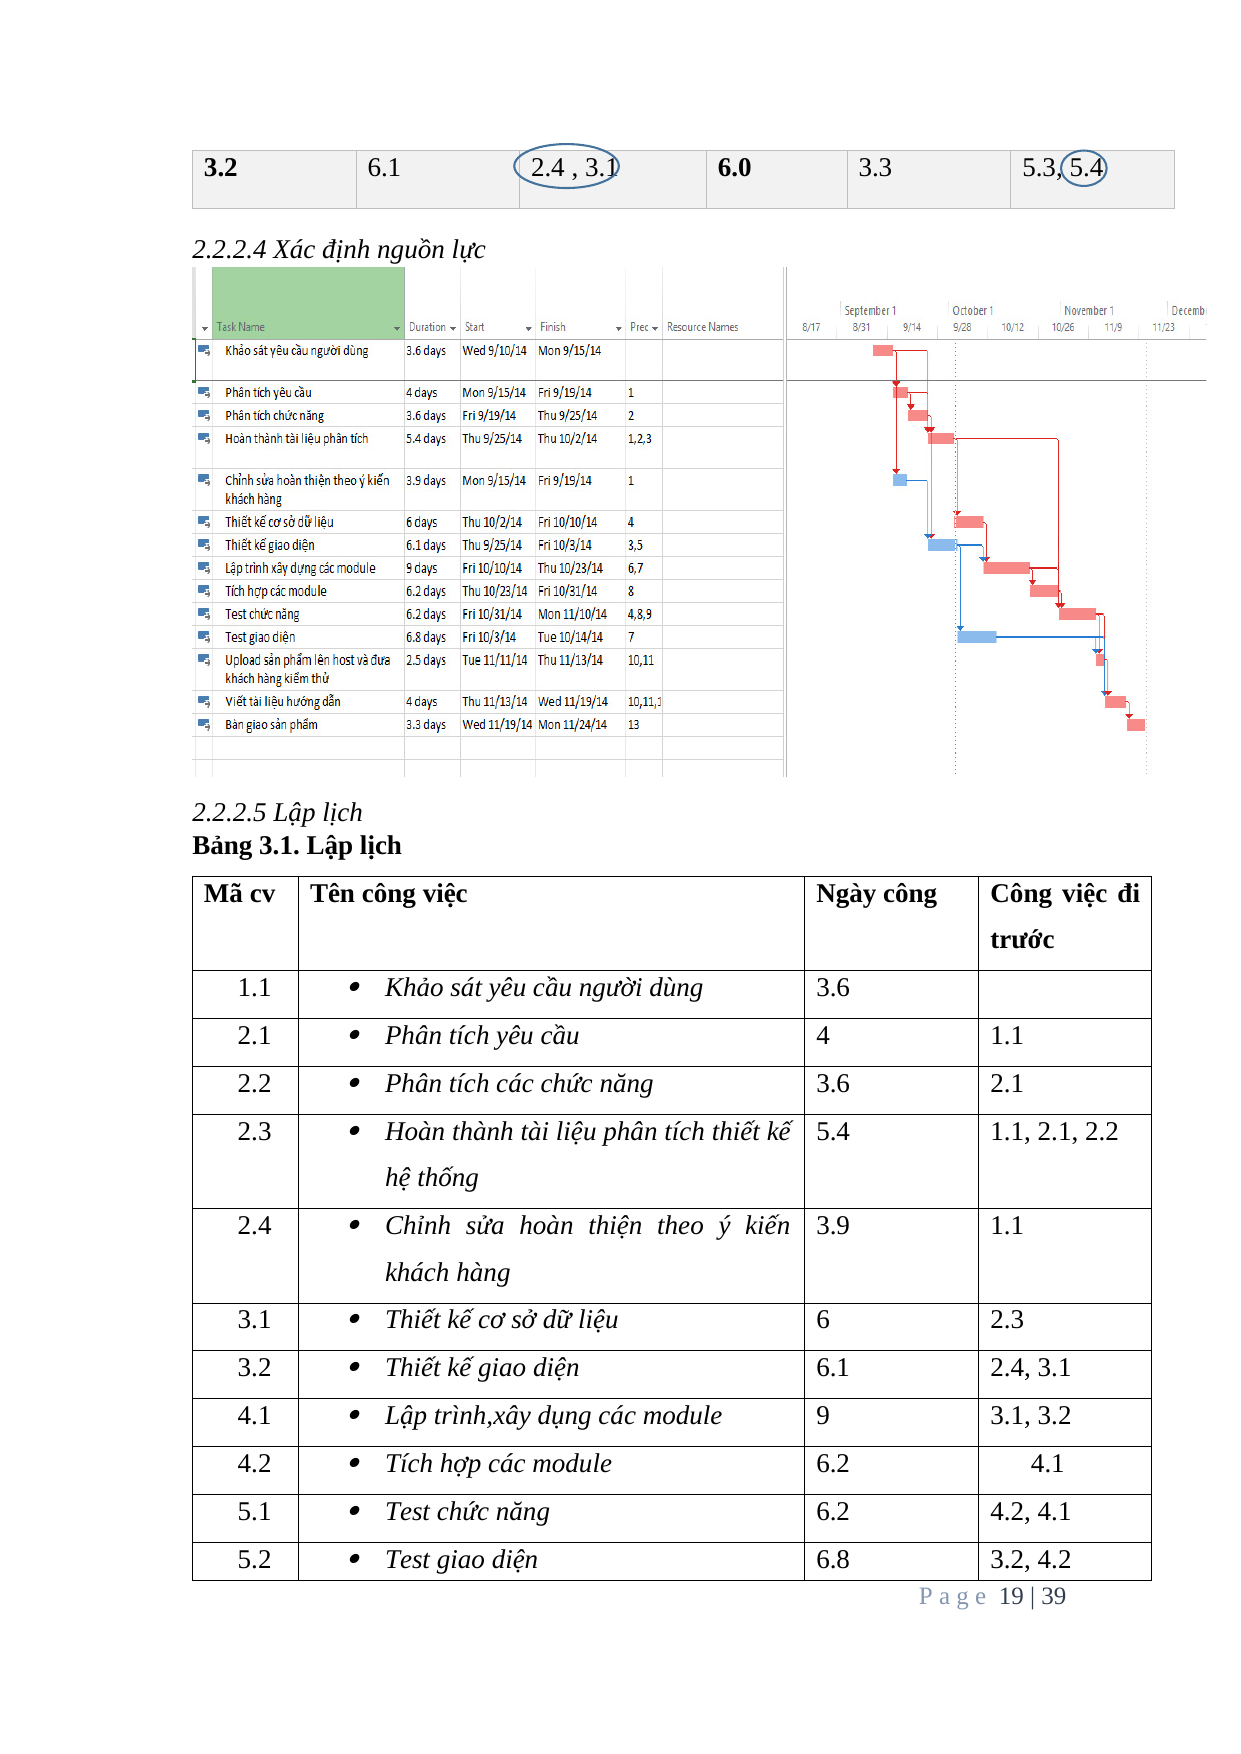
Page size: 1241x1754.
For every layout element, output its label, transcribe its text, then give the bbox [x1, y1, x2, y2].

table_cell Chỉnh sửa hoàn thiện theo ý kiến khách hàng [299, 1209, 804, 1303]
table_cell 3.6 [805, 971, 978, 1018]
table_cell 5.1 [193, 1495, 298, 1542]
table_cell 2.4, 3.1 [979, 1351, 1151, 1398]
table_cell Hoàn thành tài liệu phân tích thiết kế hệ thống [299, 1115, 804, 1208]
table_cell 3.2 [193, 151, 356, 208]
table_cell 2.3 [193, 1115, 298, 1208]
table_cell Tích hợp các module [299, 1447, 804, 1494]
table_cell Lập trình,xây dụng các module [299, 1399, 804, 1446]
table_cell 1.1 [979, 1019, 1151, 1066]
table_cell Phân tích yêu cầu [299, 1019, 804, 1066]
table_cell 2.4 [193, 1209, 298, 1303]
table_cell 6.8 [805, 1543, 978, 1580]
table_cell 1.1, 2.1, 2.2 [979, 1115, 1151, 1208]
table_cell 5.3, 5.4 [1011, 151, 1174, 208]
table_cell Khảo sát yêu cầu người dùng [299, 971, 804, 1018]
table_cell 3.1, 3.2 [979, 1399, 1151, 1446]
table_header Mã cv [193, 877, 298, 970]
subtitle 2.2.2.4 Xác định nguồn lực [192, 234, 1093, 265]
table_header Ngày công [805, 877, 978, 970]
table_cell 6 [805, 1304, 978, 1350]
table_cell 6.2 [805, 1495, 978, 1542]
table_cell 3.3 [848, 151, 1010, 208]
table_cell Thiết kế giao diện [299, 1351, 804, 1398]
table_cell 6.1 [357, 151, 519, 208]
table_cell 3.6 [805, 1067, 978, 1114]
table_cell 2.3 [979, 1304, 1151, 1350]
table_cell 4.1 [193, 1399, 298, 1446]
table_cell 6.2 [805, 1447, 978, 1494]
table_cell 2.4 , 3.1 [520, 151, 706, 208]
table_cell 3.2 [193, 1351, 298, 1398]
table_cell [979, 971, 1151, 1018]
table_cell 2.1 [193, 1019, 298, 1066]
table_cell 1.1 [979, 1209, 1151, 1303]
table_cell 4.2 [193, 1447, 298, 1494]
table_cell 4.2, 4.1 [979, 1495, 1151, 1542]
table_cell 2.1 [979, 1067, 1151, 1114]
subtitle 2.2.2.5 Lập lịch [192, 796, 1093, 827]
table_cell Phân tích các chức năng [299, 1067, 804, 1114]
table_cell Test chức năng [299, 1495, 804, 1542]
table_cell 2.2 [193, 1067, 298, 1114]
table_cell Thiết kế cơ sở dữ liệu [299, 1304, 804, 1350]
table_cell 5.4 [805, 1115, 978, 1208]
table_cell 6.1 [805, 1351, 978, 1398]
table_cell 9 [805, 1399, 978, 1446]
table_header Công việc đi trước [979, 877, 1151, 970]
table_cell Test giao diện [299, 1543, 804, 1580]
table_cell 4.1 [979, 1447, 1151, 1494]
picture [192, 267, 1207, 777]
table_cell 3.9 [805, 1209, 978, 1303]
table_header Tên công việc [299, 877, 804, 970]
table_cell 4 [805, 1019, 978, 1066]
table_cell 1.1 [193, 971, 298, 1018]
table_cell 3.1 [193, 1304, 298, 1350]
text Bảng 3.1. Lập lịch [192, 829, 1093, 860]
table_cell 5.2 [193, 1543, 298, 1580]
table_cell 3.2, 4.2 [979, 1543, 1151, 1580]
table_cell 6.0 [707, 151, 847, 208]
